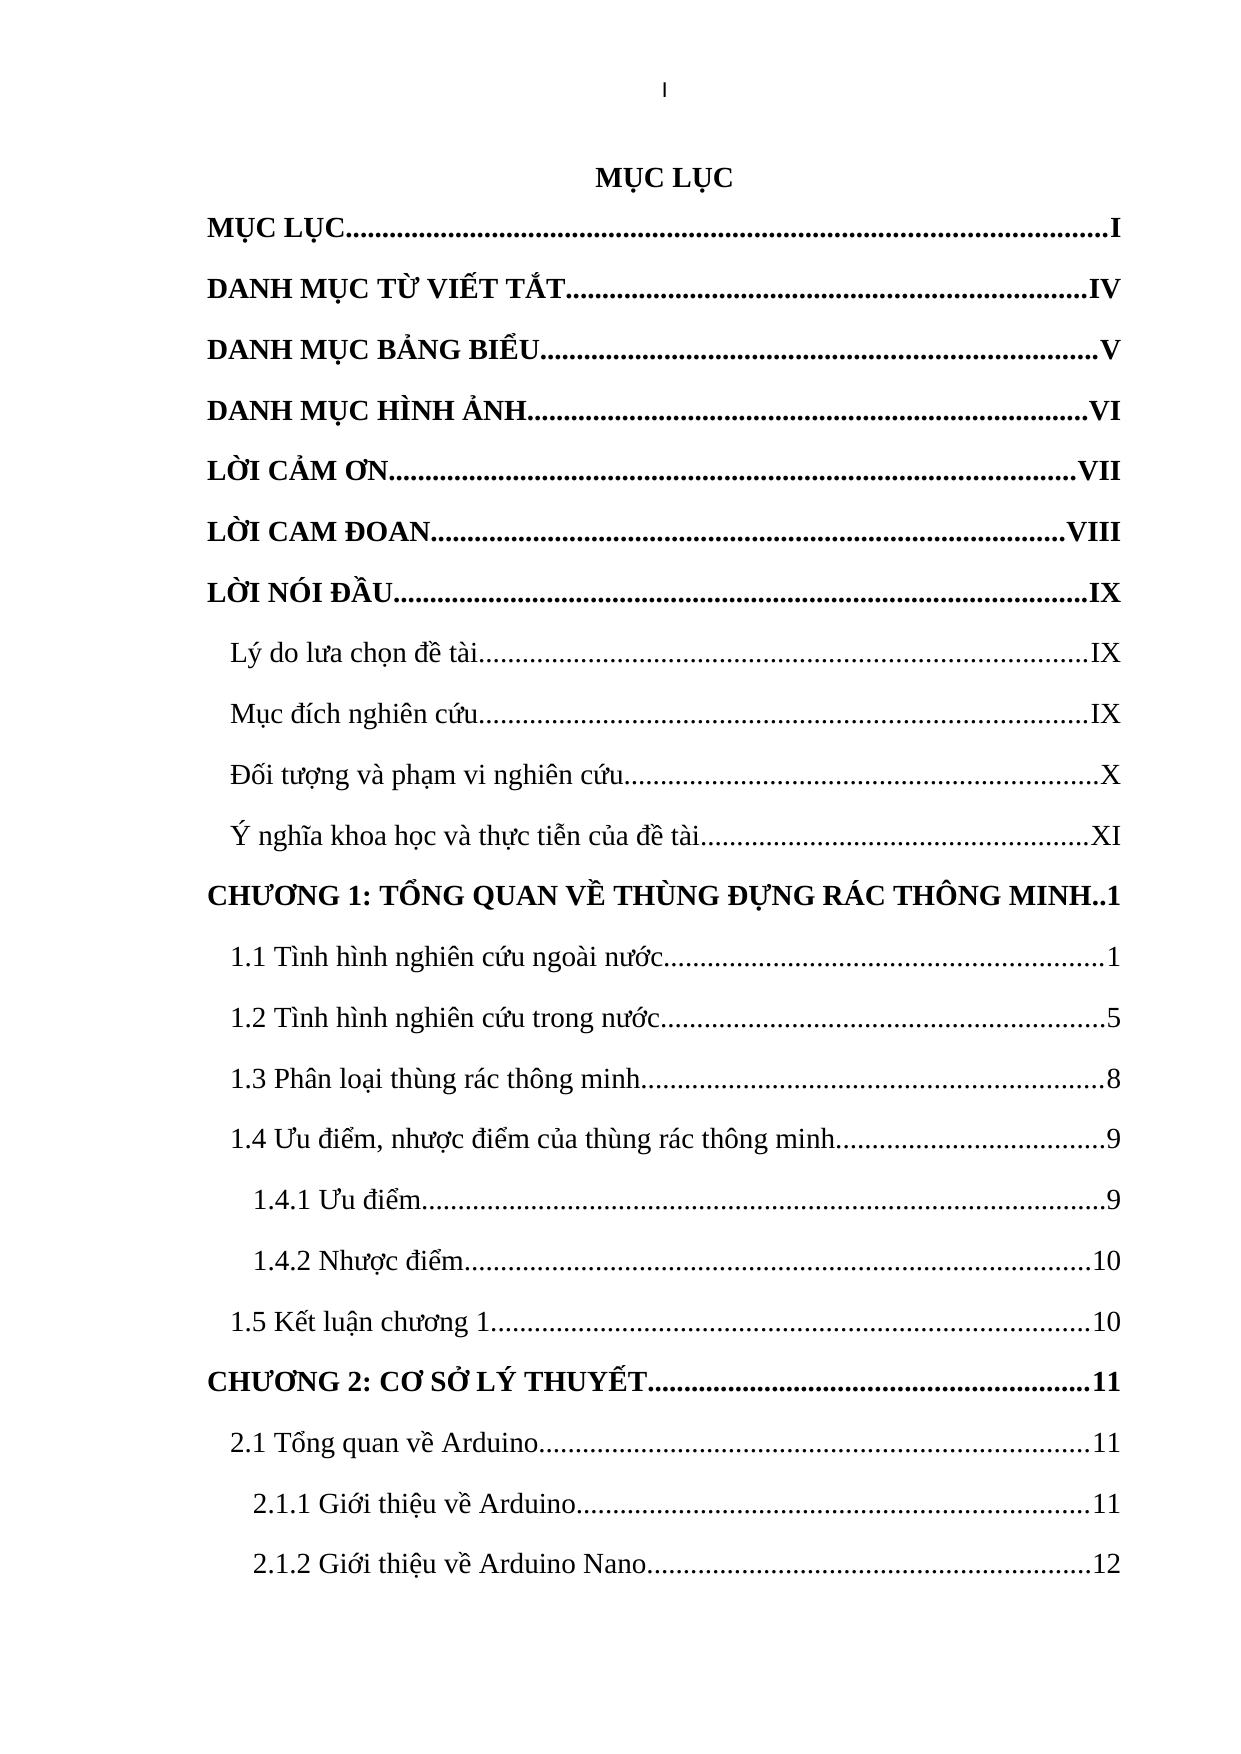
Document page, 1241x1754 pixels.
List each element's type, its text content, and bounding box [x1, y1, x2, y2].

text 2.1 Tổng quan về Arduino 11 [230, 1425, 1122, 1459]
text 2.1.1 Giới thiệu về Arduino 11 [253, 1486, 1122, 1519]
text 1.4 Ưu điểm, nhược điểm của thùng rác thông minh. 9 [230, 1121, 1122, 1155]
text Đối tượng và phạm vi nghiên cứu. X [230, 757, 1122, 791]
text 1.4.1 Ưu điểm 9 [253, 1182, 1122, 1216]
text 1.4.2 Nhược điểm 10 [253, 1243, 1122, 1276]
text LỜI CẢM ƠN VII [207, 453, 1122, 487]
text DANH MỤC HÌNH ẢNH VI [207, 393, 1122, 426]
text LỜI CAM ĐOAN VIII [207, 514, 1122, 548]
text CHƯƠNG 1: TỔNG QUAN VỀ THÙNG ĐỰNG RÁC THÔNG MINH 1 [207, 878, 1122, 912]
subtitle MỤC LỤC [207, 160, 1122, 194]
text Mục đích nghiên cứu. IX [230, 696, 1122, 730]
text 1.5 Kết luận chương 1 10 [230, 1304, 1122, 1337]
text 1.1 Tình hình nghiên cứu ngoài nước. 1 [230, 939, 1122, 973]
text CHƯƠNG 2: CƠ SỞ LÝ THUYẾT 11 [207, 1364, 1122, 1398]
text DANH MỤC TỪ VIẾT TẮT IV [207, 271, 1122, 305]
text MỤC LỤC I [207, 211, 1122, 244]
text 1.3 Phân loại thùng rác thông minh. 8 [230, 1061, 1122, 1094]
text LỜI NÓI ĐẦU. IX [207, 575, 1122, 608]
text 1.2 Tình hình nghiên cứu trong nước. 5 [230, 1000, 1122, 1033]
text Ý nghĩa khoa học và thực tiễn của đề tài. XI [230, 818, 1122, 851]
text DANH MỤC BẢNG BIỂU V [207, 332, 1122, 366]
text Lý do lưa chọn đề tài. IX [230, 636, 1122, 669]
text 2.1.2 Giới thiệu về Arduino Nano 12 [253, 1547, 1122, 1580]
